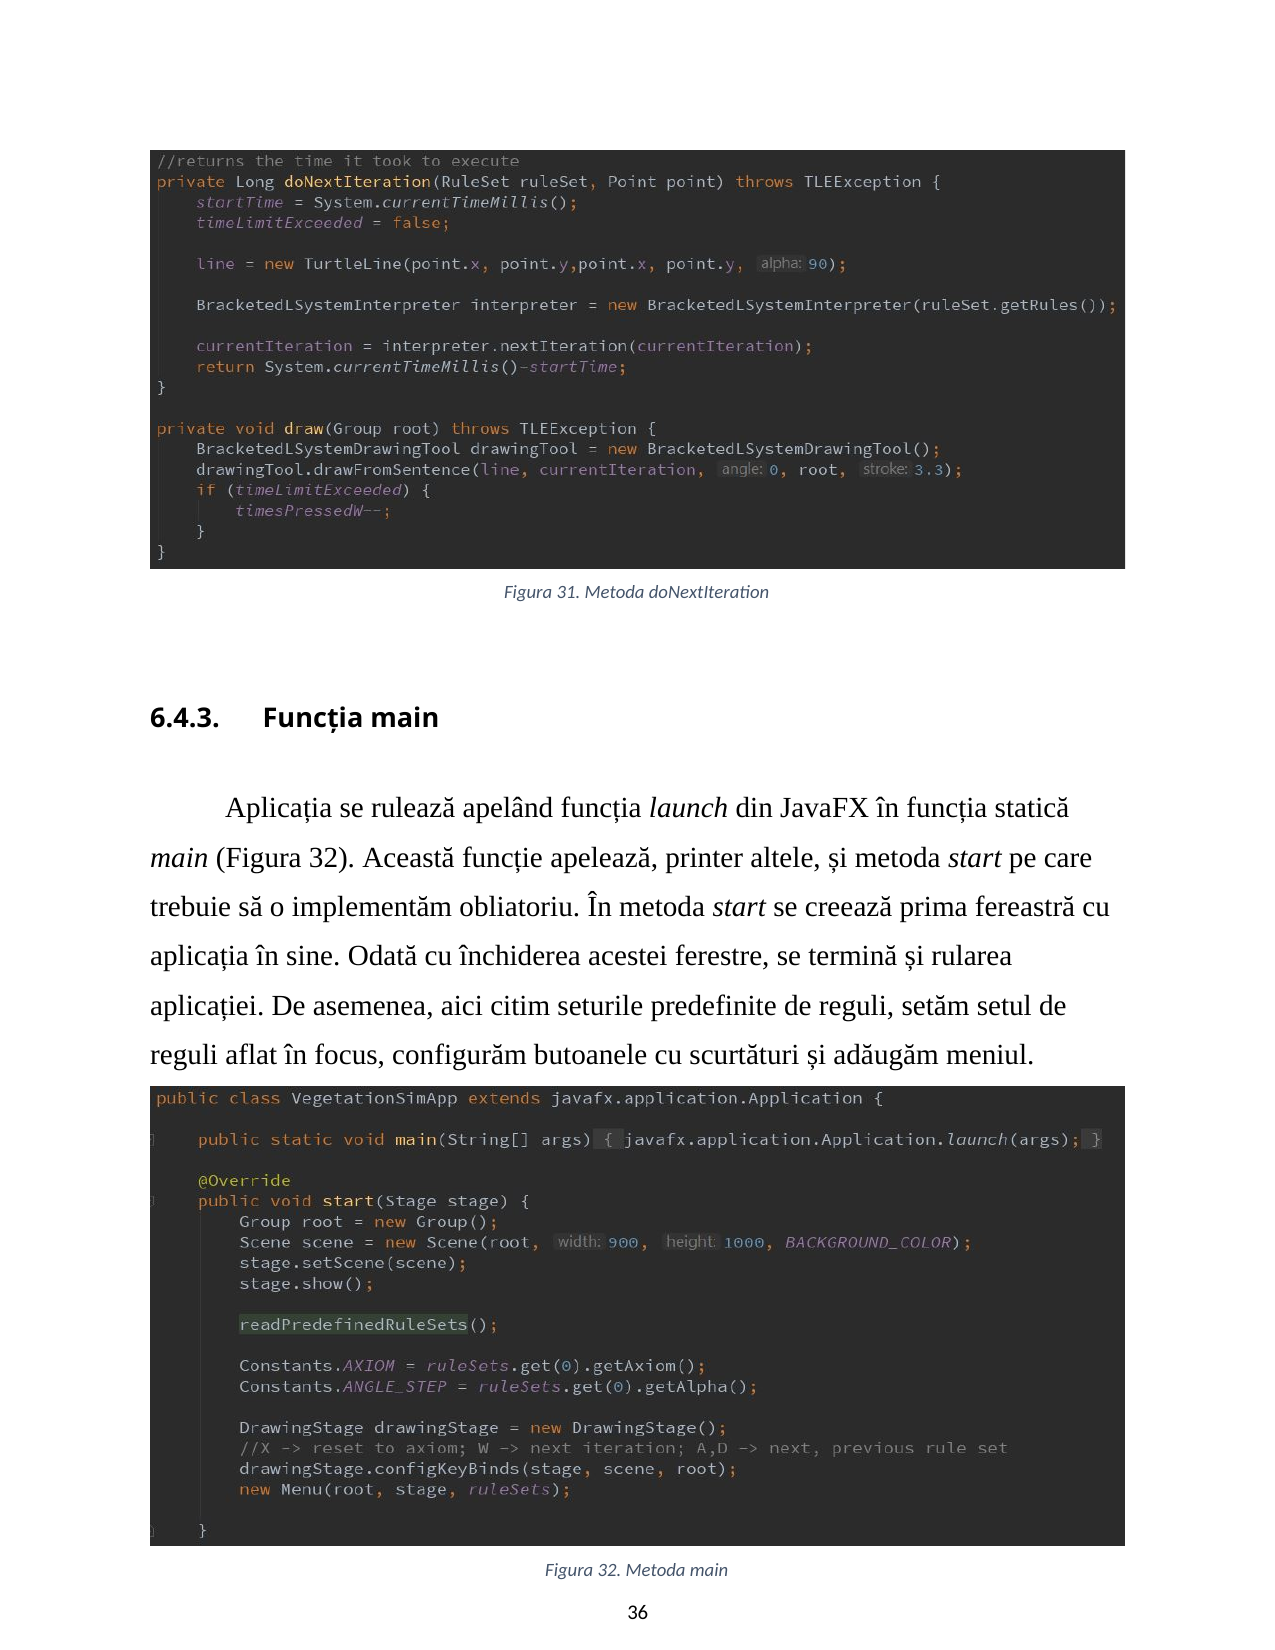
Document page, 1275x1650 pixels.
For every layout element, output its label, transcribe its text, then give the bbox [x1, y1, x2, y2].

picture [150, 150, 1125, 569]
picture [150, 1086, 1125, 1546]
text Figura 32. Metoda main [150, 1558, 1125, 1581]
text Figura 31. Metoda doNextIteration [150, 580, 1125, 603]
subtitle Funcția main [150, 698, 1125, 735]
text Aplicația se rulează apelând funcția launch din JavaFX în funcția statică main (Figura 32). Această funcție apelează, printer altele, și metoda start pe care trebuie să o implementăm obliatoriu. În metoda start se creează prima fereastră cu aplicația în sine. Odată cu închiderea acestei ferestre, se termină și rularea aplicației. De asemenea, aici citim seturile predefinite de reguli, setăm setul de reguli aflat în focus, configurăm butoanele cu scurtături și adăugăm meniul. [150, 791, 1125, 1071]
